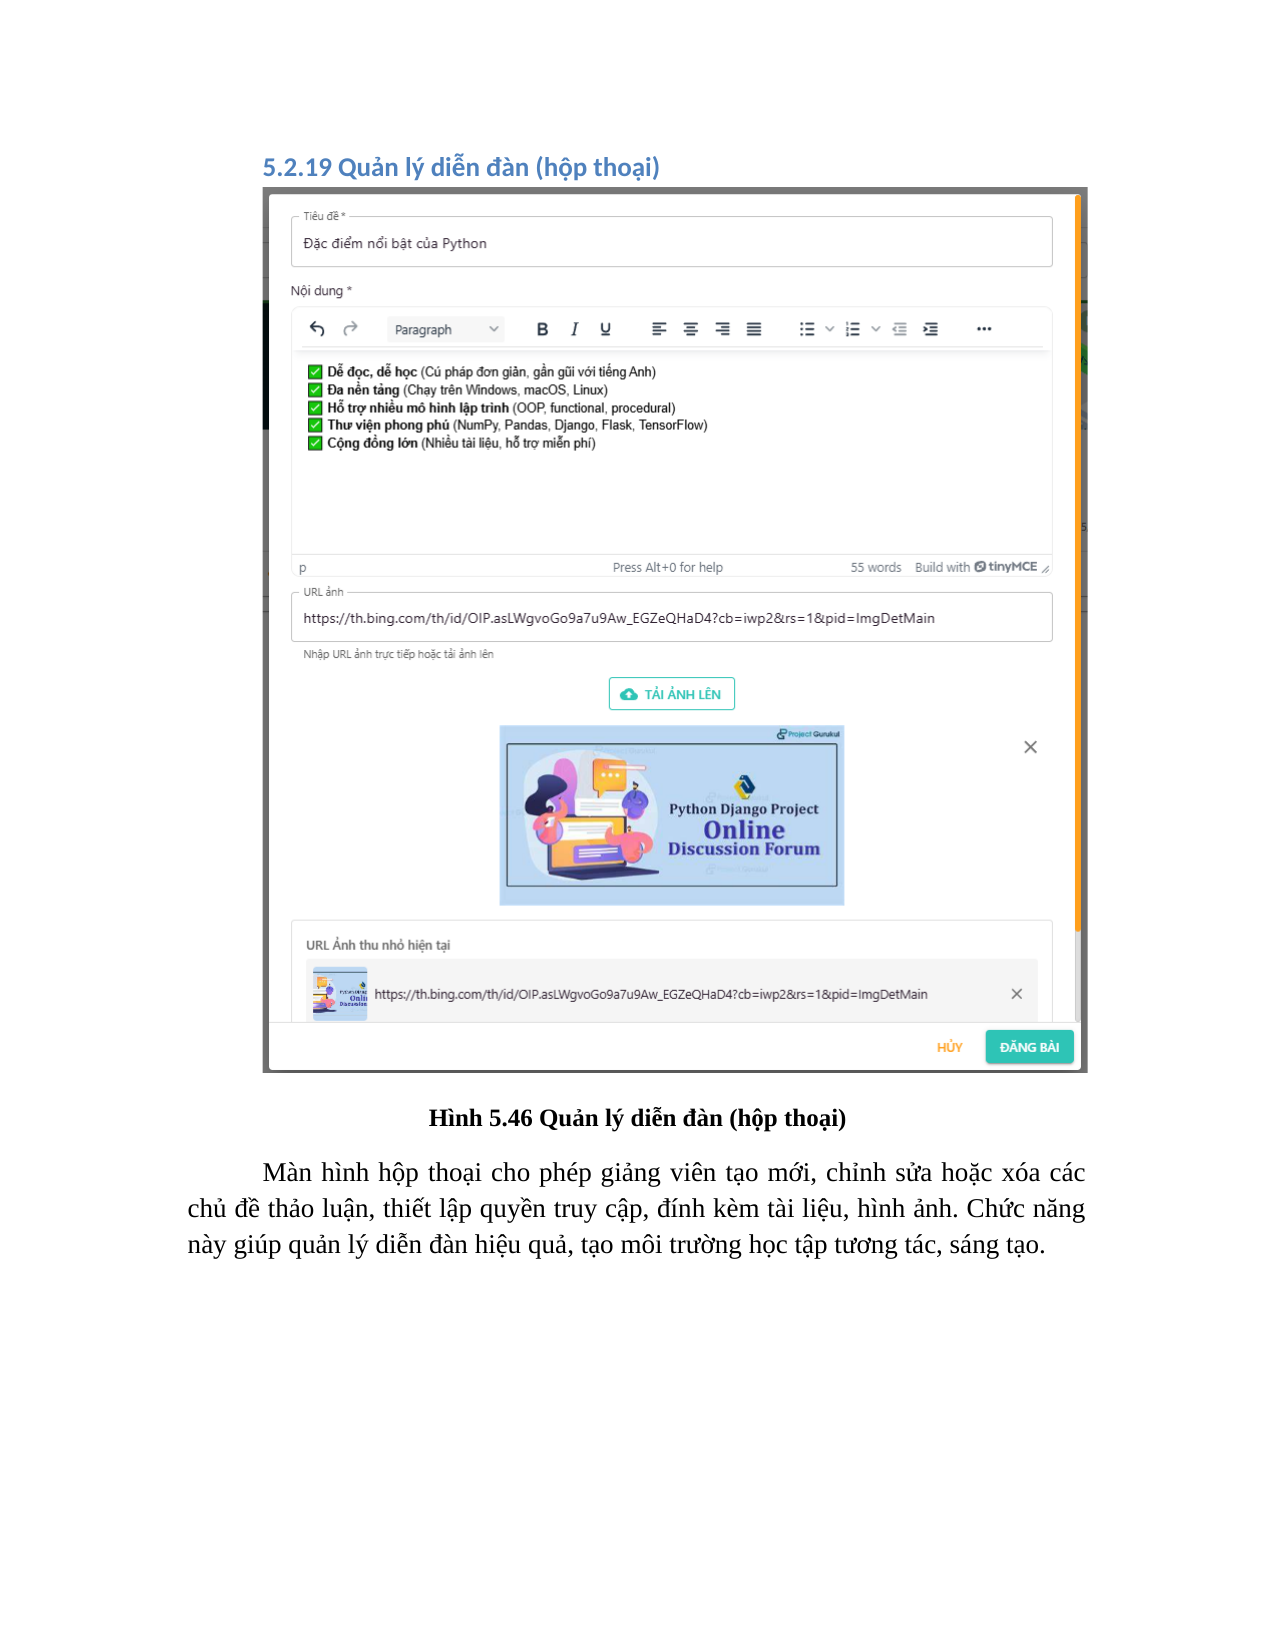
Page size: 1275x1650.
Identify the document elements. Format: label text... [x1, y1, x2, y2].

text Hình 5.46 Quản lý diễn đàn (hộp thoại) [187, 1103, 1087, 1131]
text Màn hình hộp thoại cho phép giảng viên tạo mới, chỉnh sửa hoặc xóa các chủ đề thảo luận, thiết lập quyền truy cập, đính kèm tài liệu, hình ảnh. Chức năng này giúp quản lý diễn đàn hiệu quả, tạo môi trường học tập tương tác, sáng tạo. [187, 1156, 1087, 1259]
subtitle 5.2.19 Quản lý diễn đàn (hộp thoại) [187, 150, 1087, 183]
picture [262, 187, 1088, 1073]
